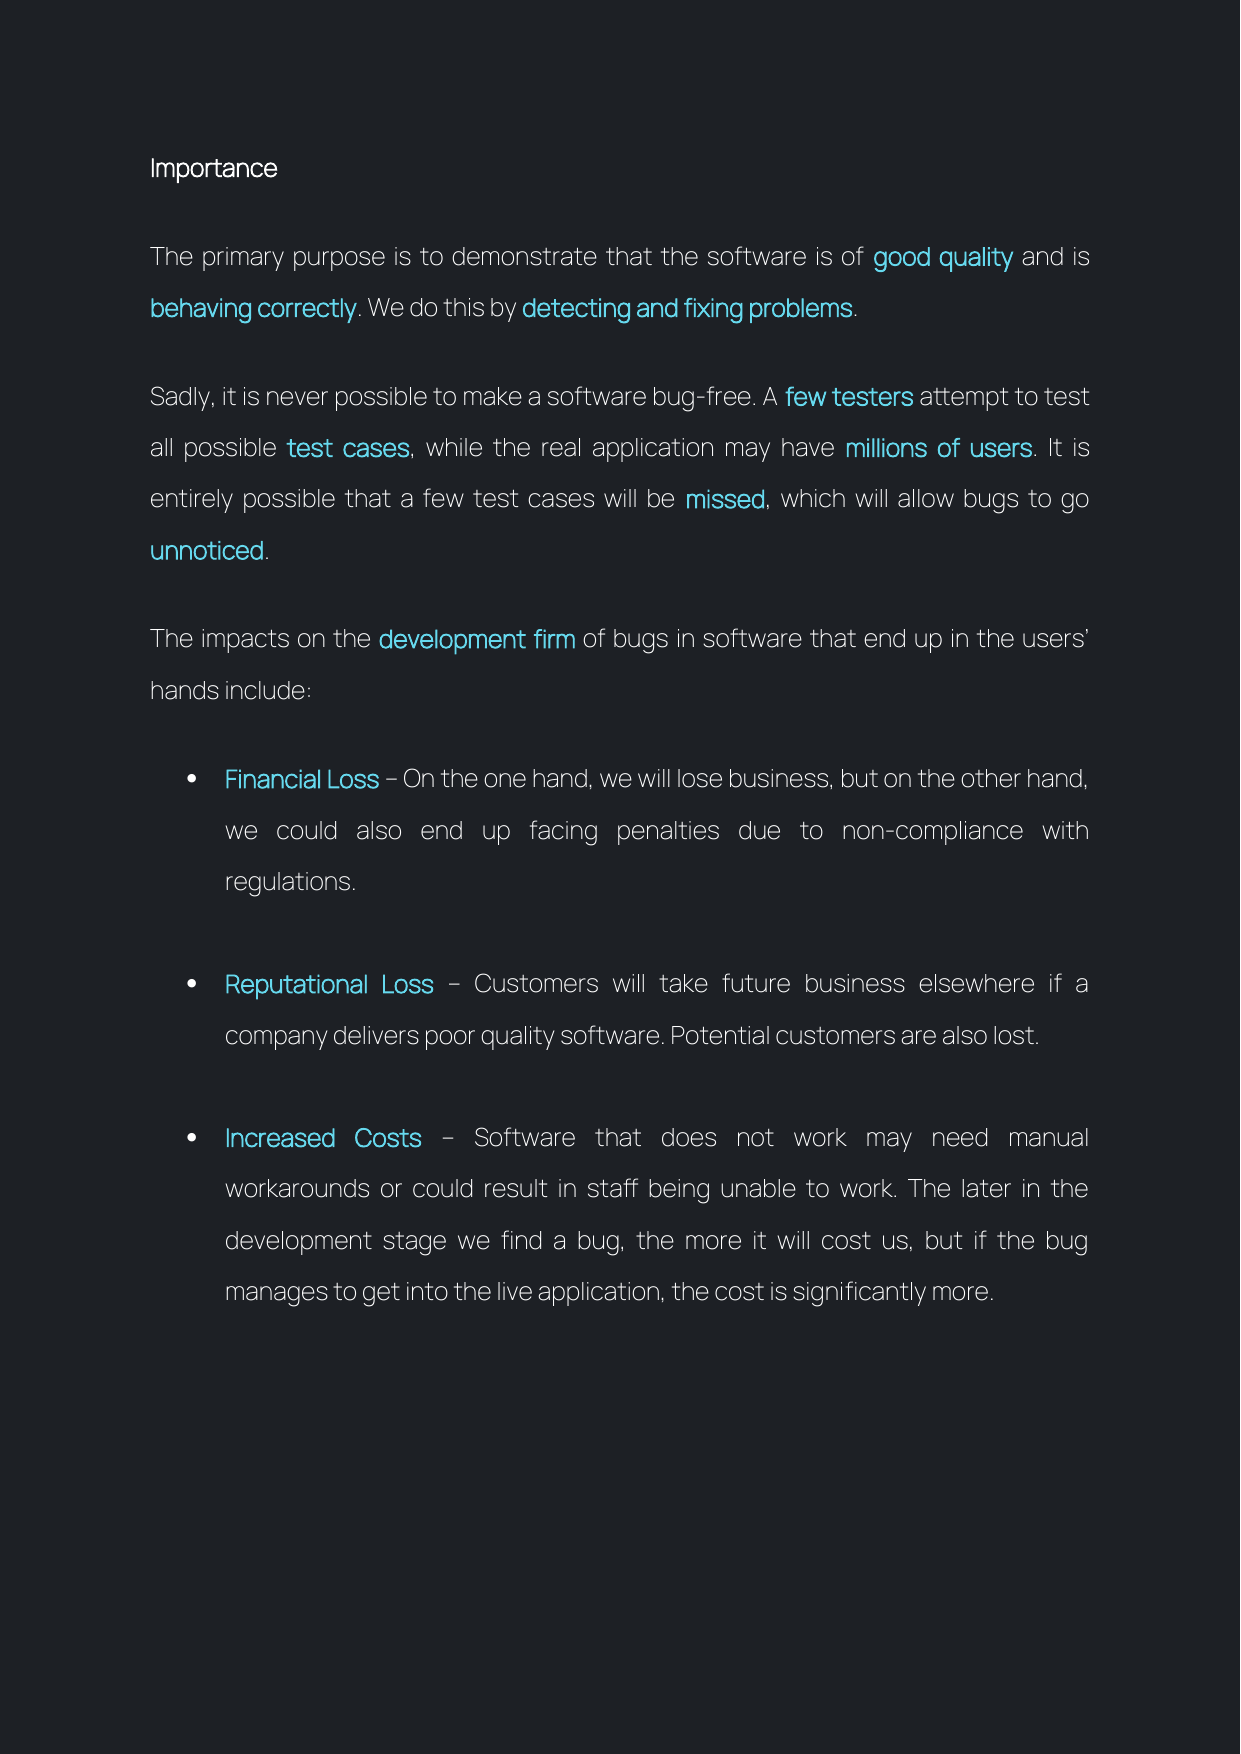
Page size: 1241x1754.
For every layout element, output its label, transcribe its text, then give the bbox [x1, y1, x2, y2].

text The impacts on the development firm of bugs in software that end up in the users’ hands include: [150, 621, 1090, 707]
list Increased Costs – Software that does not work may need manual workarounds or could result in staff being unable to work. The later in the development stage we find a bug, the more it will cost us, but if the bug manages to get into the live application, the cost is significantly more. [187, 1120, 1090, 1308]
text The primary purpose is to demonstrate that the software is of good quality and is behaving correctly. We do this by detecting and fixing problems. [150, 239, 1090, 324]
list Financial Loss – On the one hand, we will lose business, but on the other hand, we could also end up facing penalties due to non-compliance with regulations. [187, 761, 1090, 898]
text Sadly, it is never possible to make a software bug-free. A few testers attempt to test all possible test cases, while the real application may have millions of users. It is entirely possible that a few test cases will be missed, which will allow bugs to go unnoticed. [150, 379, 1090, 567]
list Reputational Loss – Customers will take future business elsewhere if a company delivers poor quality software. Potential customers are also lost. [187, 966, 1090, 1052]
subtitle Importance [150, 150, 1090, 184]
